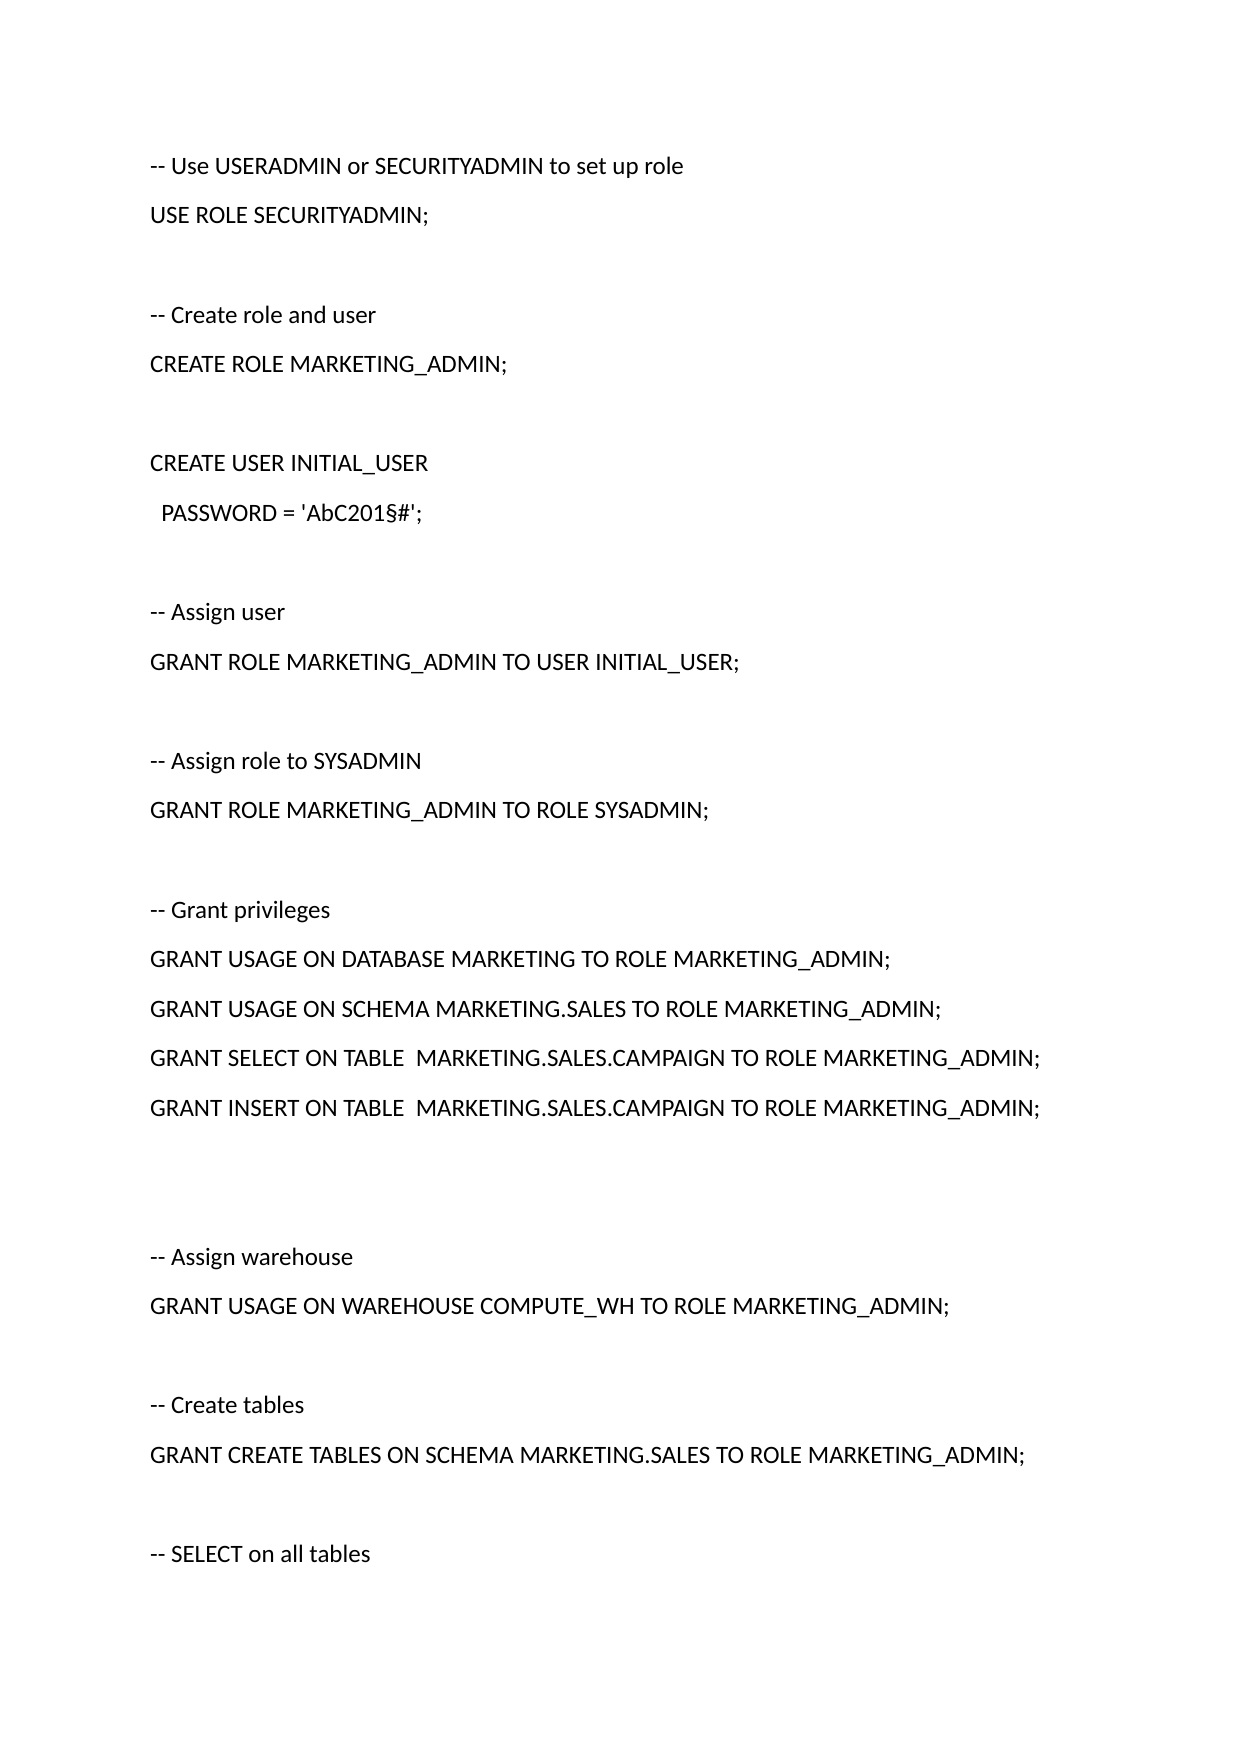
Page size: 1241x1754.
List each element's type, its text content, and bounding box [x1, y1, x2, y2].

text GRANT INSERT ON TABLE MARKETING.SALES.CAMPAIGN TO ROLE MARKETING_ADMIN; [150, 1092, 1090, 1123]
text GRANT USAGE ON SCHEMA MARKETING.SALES TO ROLE MARKETING_ADMIN; [150, 993, 1090, 1023]
text -- Use USERADMIN or SECURITYADMIN to set up role [150, 150, 1090, 181]
text GRANT ROLE MARKETING_ADMIN TO USER INITIAL_USER; [150, 646, 1090, 676]
text GRANT CREATE TABLES ON SCHEMA MARKETING.SALES TO ROLE MARKETING_ADMIN; [150, 1439, 1090, 1470]
text GRANT USAGE ON DATABASE MARKETING TO ROLE MARKETING_ADMIN; [150, 943, 1090, 974]
text CREATE USER INITIAL_USER [150, 447, 1090, 478]
text -- Assign warehouse [150, 1241, 1090, 1271]
text CREATE ROLE MARKETING_ADMIN; [150, 348, 1090, 379]
text -- Assign user [150, 596, 1090, 627]
text GRANT USAGE ON WAREHOUSE COMPUTE_WH TO ROLE MARKETING_ADMIN; [150, 1290, 1090, 1321]
text -- Create tables [150, 1389, 1090, 1420]
text -- Assign role to SYSADMIN [150, 745, 1090, 776]
text GRANT SELECT ON TABLE MARKETING.SALES.CAMPAIGN TO ROLE MARKETING_ADMIN; [150, 1042, 1090, 1073]
text PASSWORD = 'AbC201§#'; [150, 497, 1090, 528]
text -- Create role and user [150, 299, 1090, 329]
text -- Grant privileges [150, 894, 1090, 924]
text USE ROLE SECURITYADMIN; [150, 199, 1090, 230]
text GRANT ROLE MARKETING_ADMIN TO ROLE SYSADMIN; [150, 794, 1090, 825]
text -- SELECT on all tables [150, 1538, 1090, 1569]
